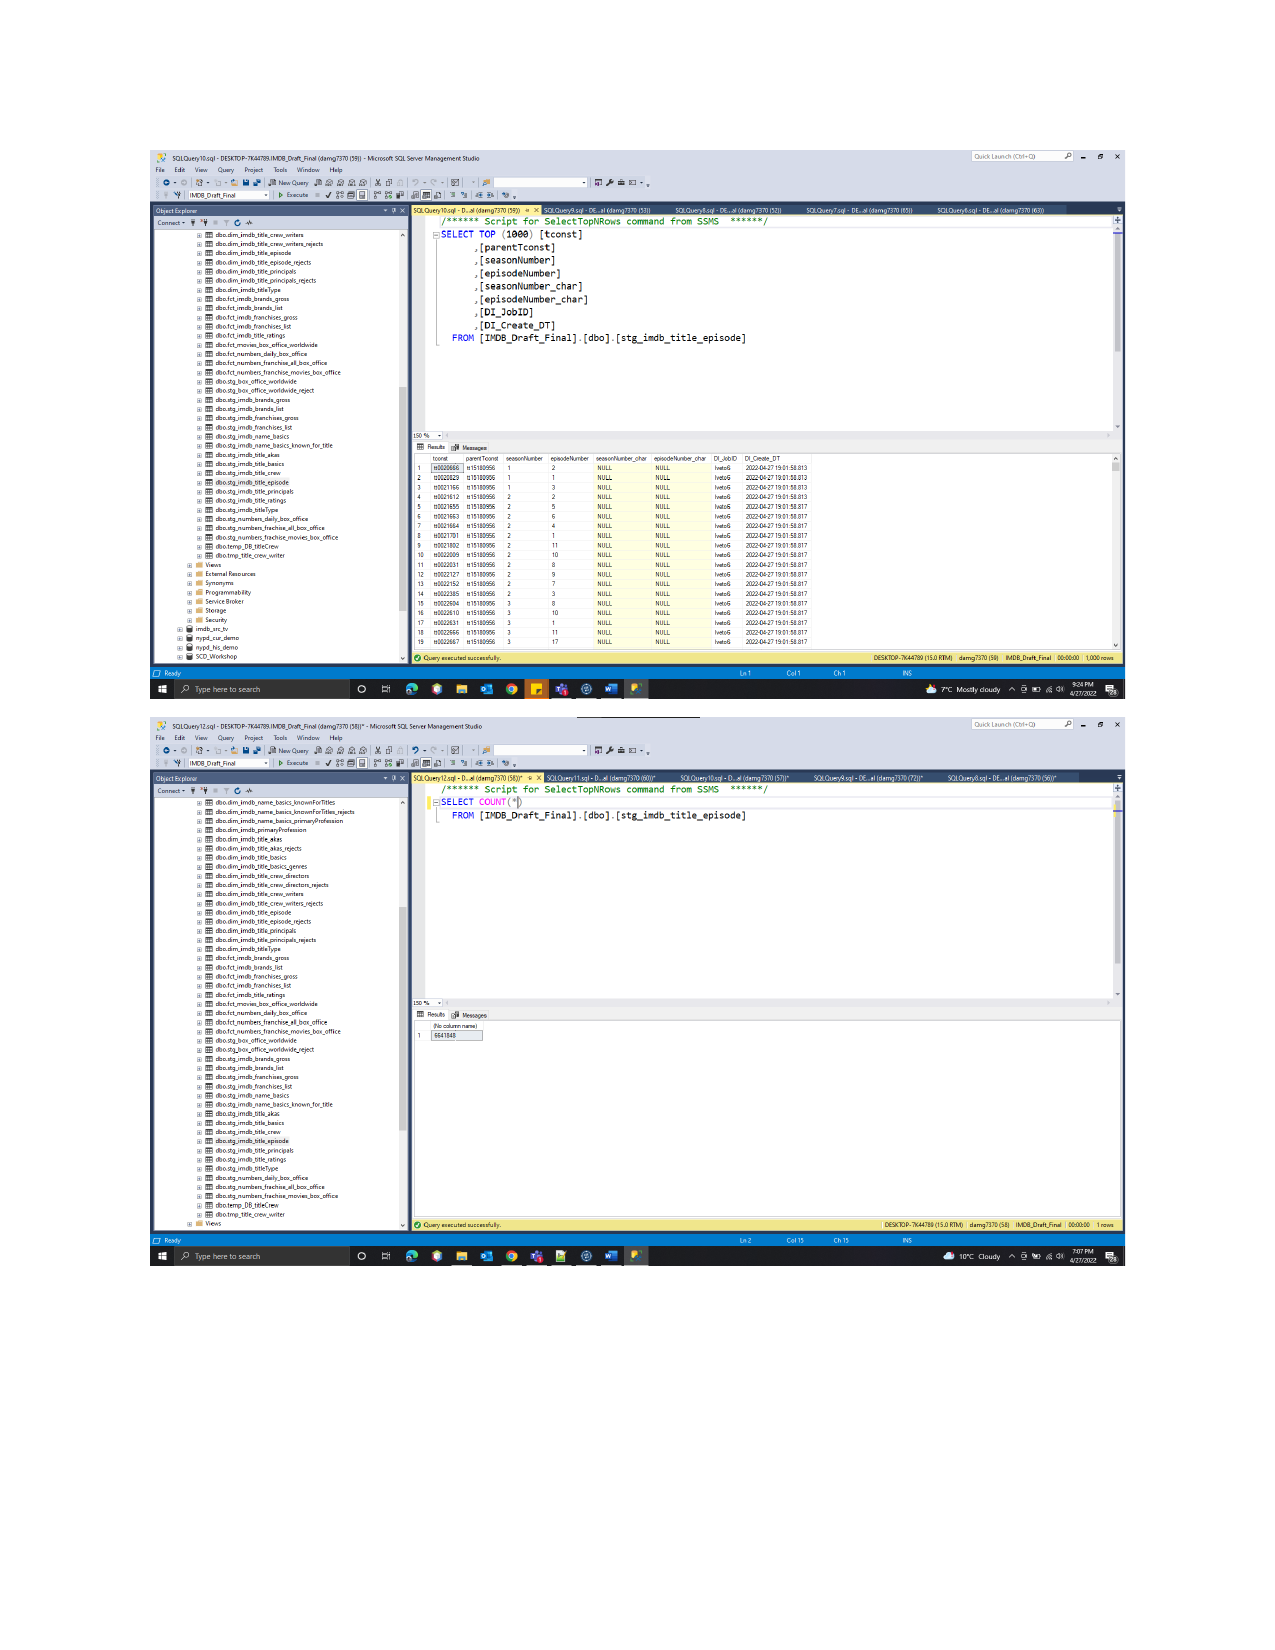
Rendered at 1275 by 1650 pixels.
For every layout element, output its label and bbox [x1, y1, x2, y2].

picture [150, 717, 1125, 1266]
picture [150, 150, 1125, 699]
